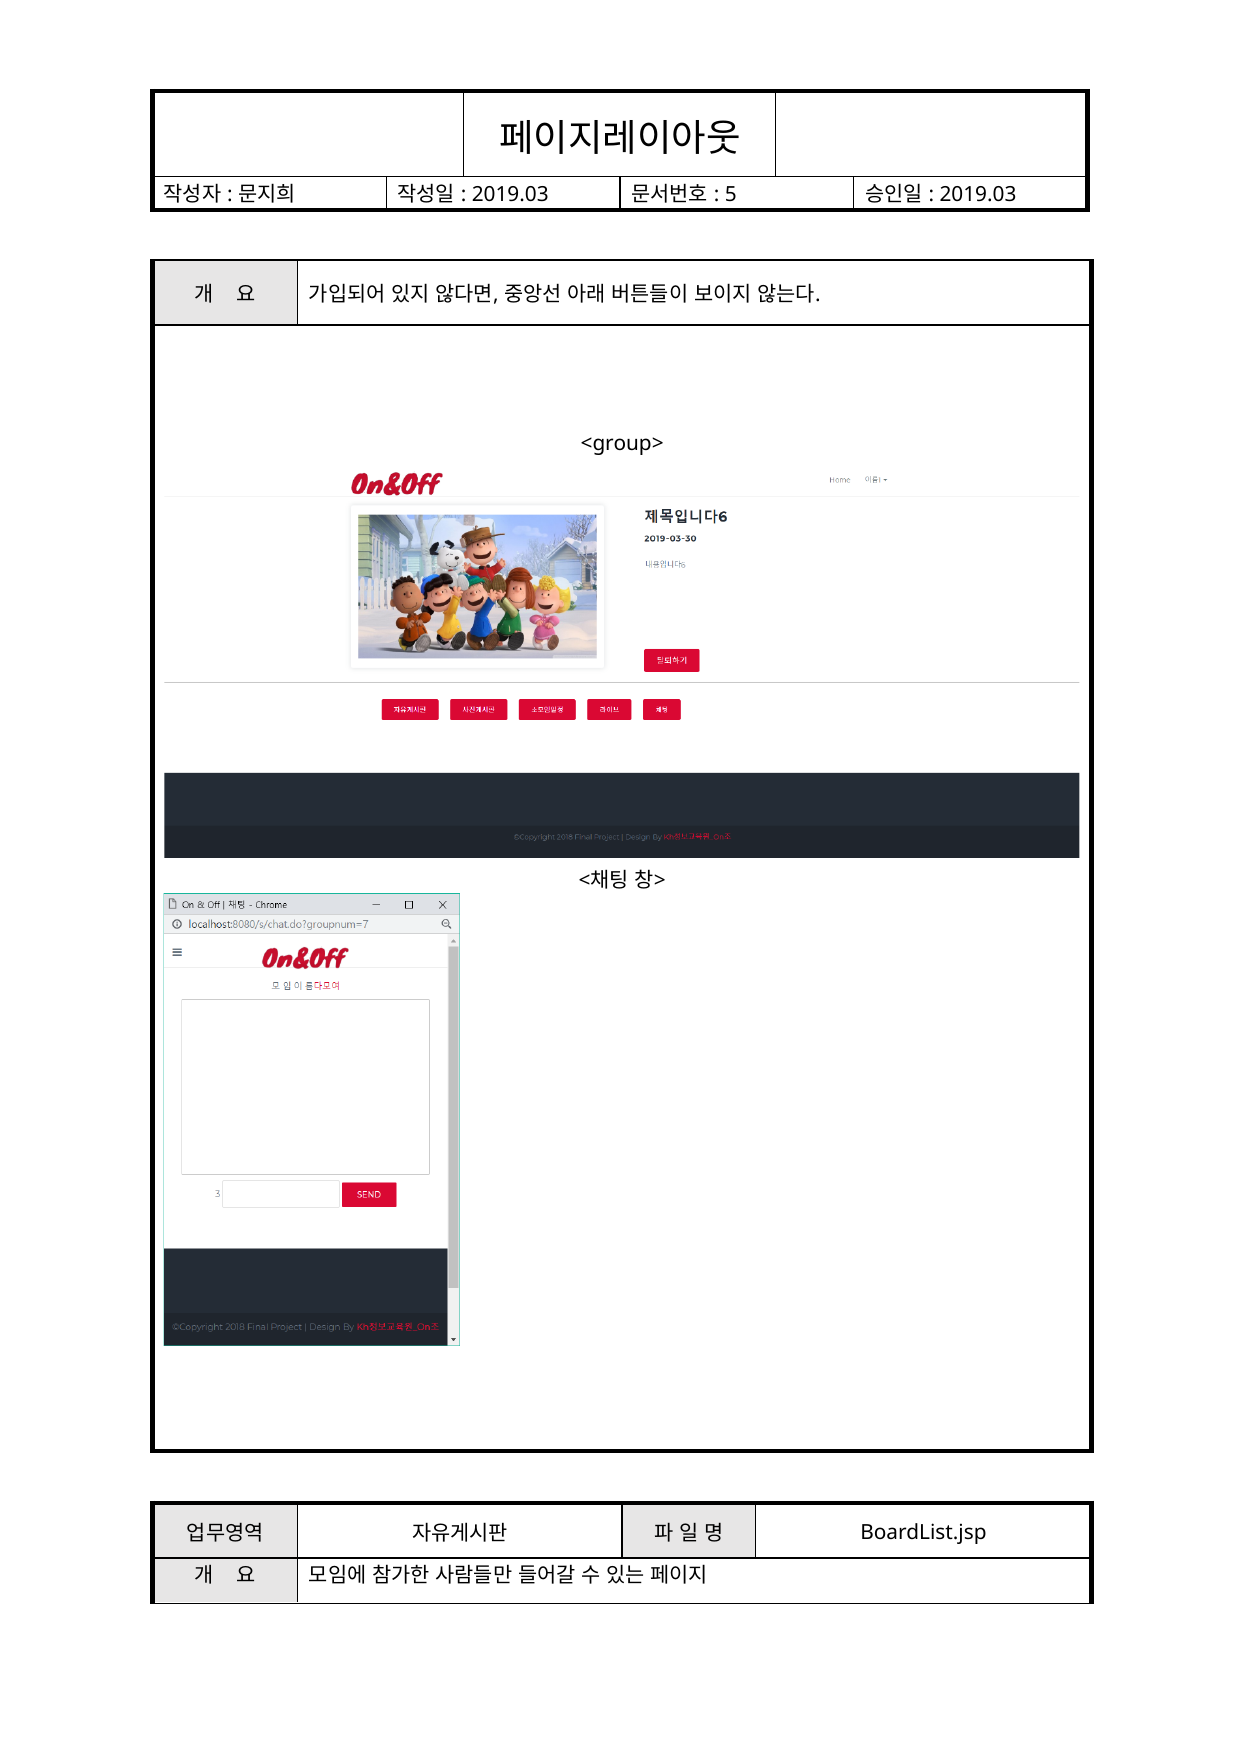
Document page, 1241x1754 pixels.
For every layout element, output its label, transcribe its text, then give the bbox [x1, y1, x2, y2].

picture [164, 456, 1080, 864]
table_header BoardList.jsp [756, 1505, 1089, 1557]
table_cell 가입되어 있지 않다면, 중앙선 아래 버튼들이 보이지 않는다. [298, 261, 1089, 324]
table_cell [298, 1559, 1089, 1602]
table_cell <group> <채팅 창> [155, 326, 1089, 1449]
table_header 업무영역 [155, 1505, 297, 1557]
picture [163, 893, 460, 1346]
table_cell 개 요 [155, 261, 297, 324]
table_header 자유게시판 [298, 1505, 621, 1557]
table_cell 개 요 [155, 1559, 297, 1602]
table_header 파 일 명 [623, 1505, 755, 1557]
